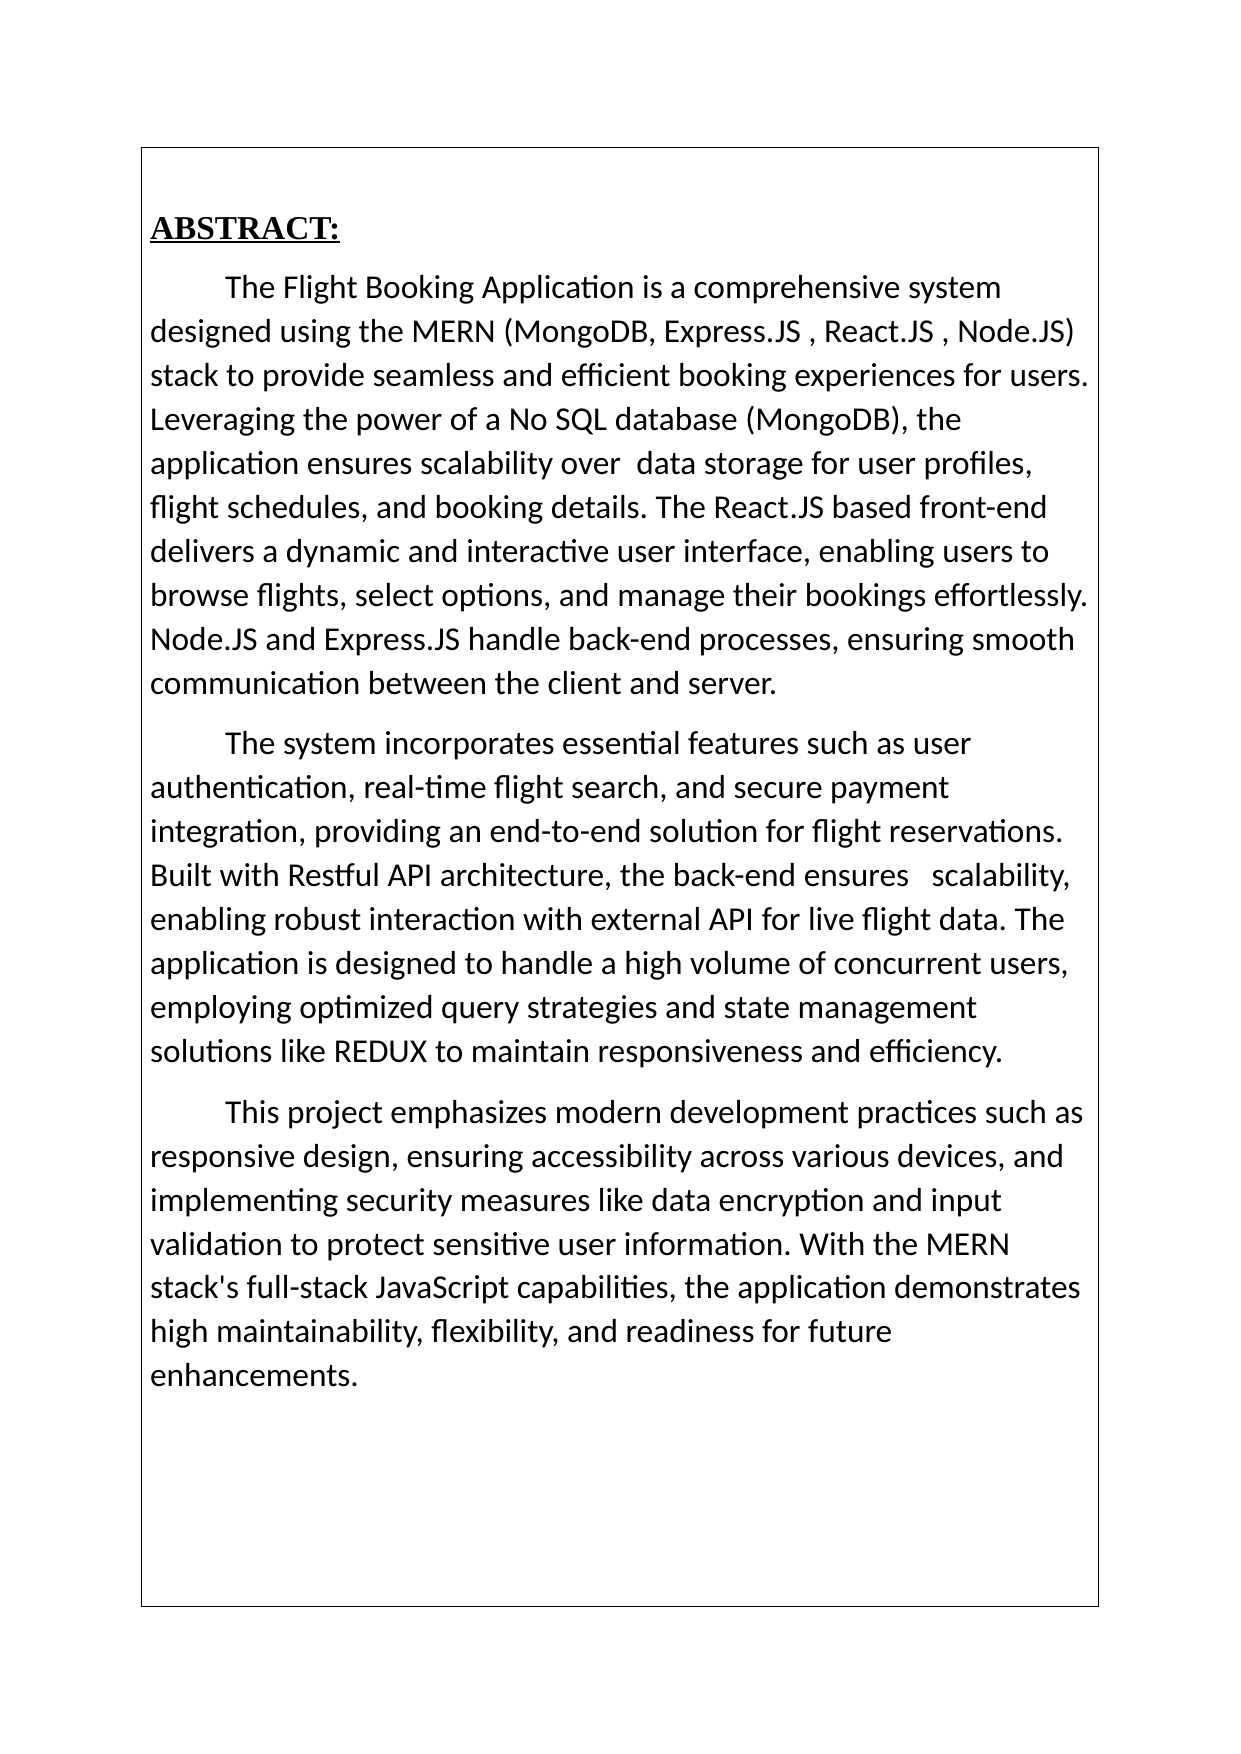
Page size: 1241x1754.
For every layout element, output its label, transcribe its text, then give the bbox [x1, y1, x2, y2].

text The Flight Booking Application is a comprehensive system designed using the MERN (MongoDB, Express.JS , React.JS , Node.JS) stack to provide seamless and efficient booking experiences for users. Leveraging the power of a No SQL database (MongoDB), the application ensures scalability over data storage for user profiles, flight schedules, and booking details. The React.JS based front-end delivers a dynamic and interactive user interface, enabling users to browse flights, select options, and manage their bookings effortlessly. Node.JS and Express.JS handle back-end processes, ensuring smooth communication between the client and server. [150, 266, 1090, 702]
text This project emphasizes modern development practices such as responsive design, ensuring accessibility across various devices, and implementing security measures like data encryption and input validation to protect sensitive user information. With the MERN stack's full-stack JavaScript capabilities, the application demonstrates high maintainability, flexibility, and readiness for future enhancements. [150, 1091, 1090, 1395]
text ABSTRACT: [150, 208, 1090, 246]
text The system incorporates essential features such as user authentication, real-time flight search, and secure payment integration, providing an end-to-end solution for flight reservations. Built with Restful API architecture, the back-end ensures scalability, enabling robust interaction with external API for live flight data. The application is designed to handle a high volume of concurrent users, employing optimized query strategies and state management solutions like REDUX to maintain responsiveness and efficiency. [150, 722, 1090, 1071]
